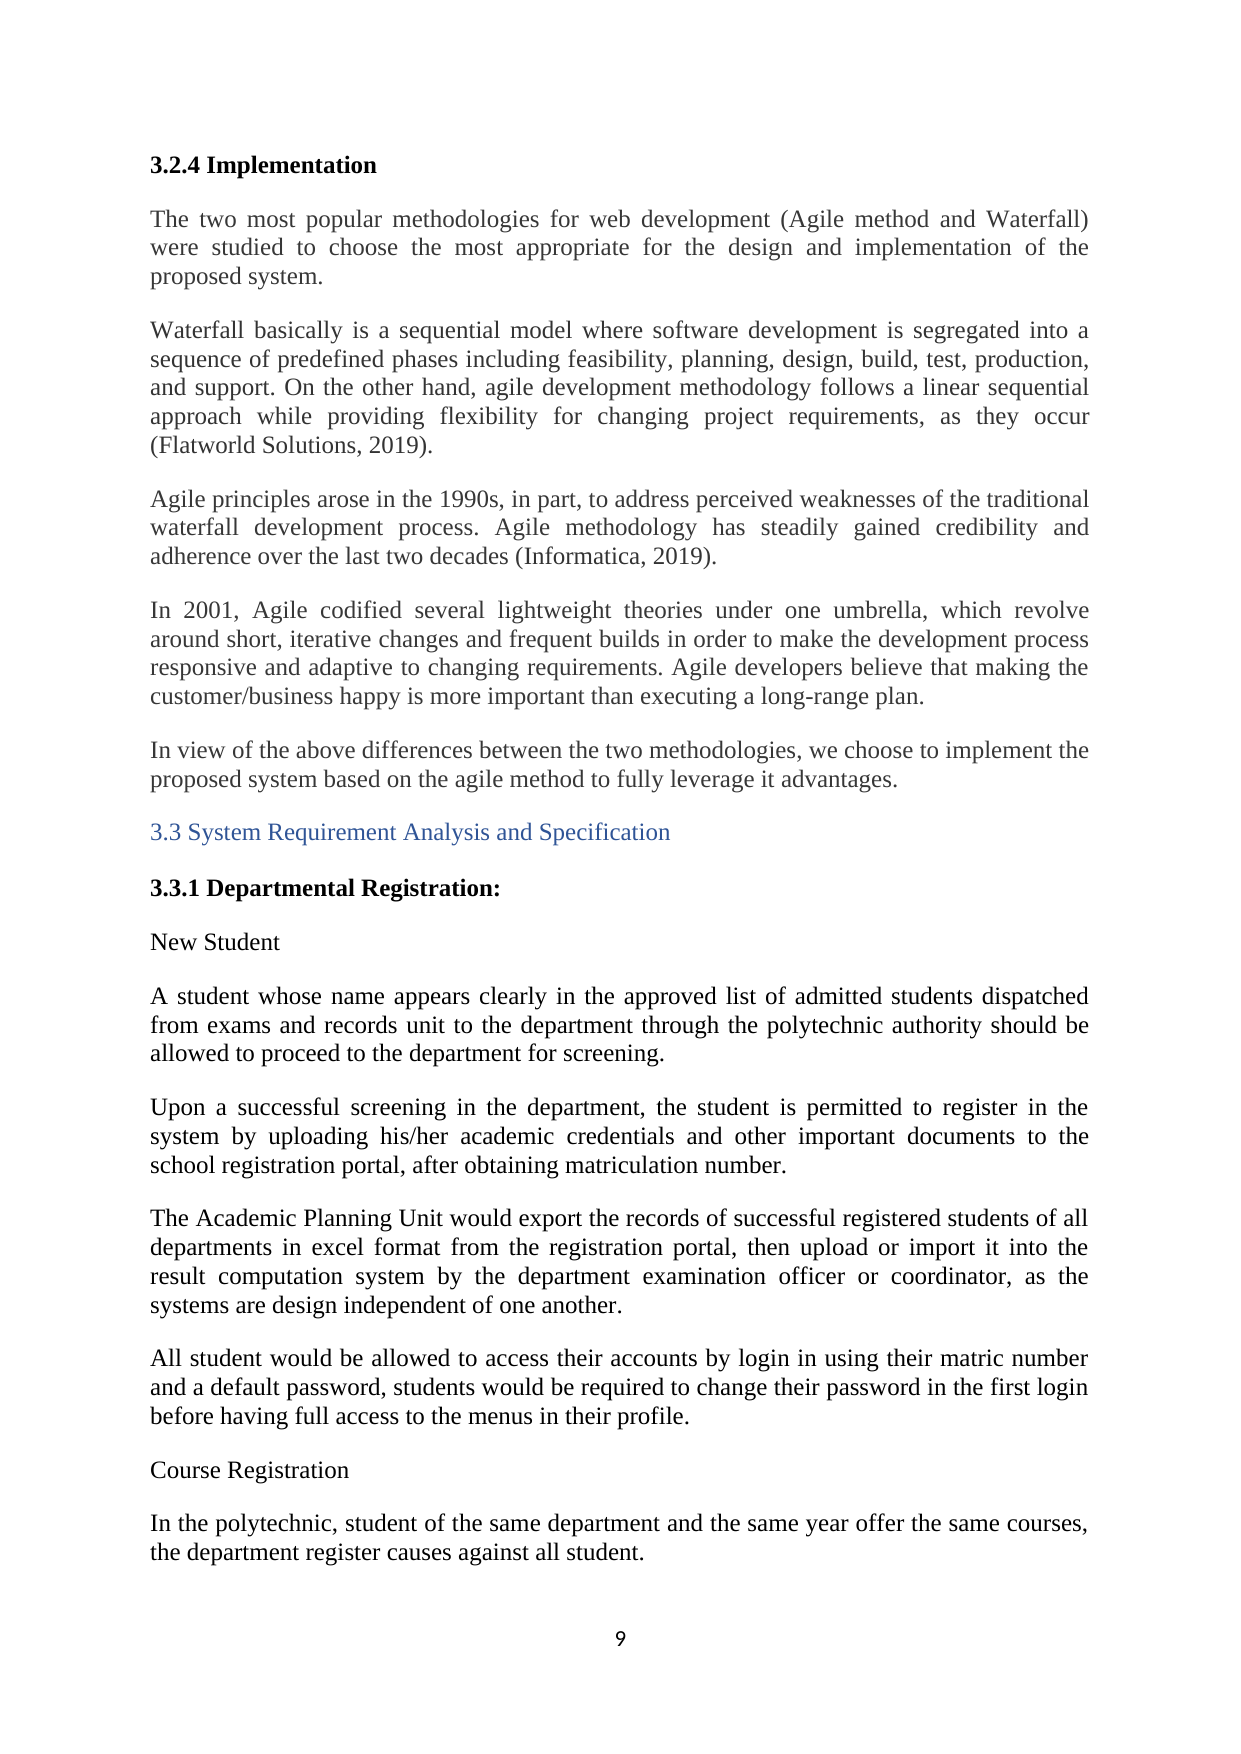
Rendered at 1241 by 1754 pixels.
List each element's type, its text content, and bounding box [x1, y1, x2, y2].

text Upon a successful screening in the department, the student is permitted to register in the system by uploading his/her academic credentials and other important documents to the school registration portal, after obtaining matriculation number. [150, 1092, 1090, 1178]
text Course Registration [150, 1455, 1090, 1483]
subtitle 3.3.1 Departmental Registration: [150, 873, 1090, 902]
text A student whose name appears clearly in the approved list of admitted students dispatched from exams and records unit to the department through the polytechnic authority should be allowed to proceed to the department for screening. [150, 981, 1090, 1067]
text In view of the above differences between the two methodologies, we choose to implement the proposed system based on the agile method to fully leverage it advantages. [150, 735, 1090, 792]
text All student would be allowed to access their accounts by login in using their matric number and a default password, students would be required to change their password in the first login before having full access to the menus in their profile. [150, 1343, 1090, 1430]
text In the polytechnic, student of the same department and the same year offer the same courses, the department register causes against all student. [150, 1508, 1090, 1566]
text Agile principles arose in the 1990s, in part, to address perceived weaknesses of the traditional waterfall development process. Agile methodology has steadily gained credibility and adherence over the last two decades (Informatica, 2019). [150, 484, 1090, 570]
text Waterfall basically is a sequential model where software development is segregated into a sequence of predefined phases including feasibility, planning, design, build, test, production, and support. On the other hand, agile development methodology follows a linear sequential approach while providing flexibility for changing project requirements, as they occur (Flatworld Solutions, 2019). [150, 315, 1090, 459]
text New Student [150, 927, 1090, 956]
text The two most popular methodologies for web development (Agile method and Waterfall) were studied to choose the most appropriate for the design and implementation of the proposed system. [150, 204, 1090, 290]
text The Academic Planning Unit would export the records of successful registered students of all departments in excel format from the registration portal, then upload or import it into the result computation system by the department examination officer or coordinator, as the systems are design independent of one another. [150, 1203, 1090, 1318]
subtitle 3.2.4 Implementation [150, 150, 1090, 179]
text In 2001, Agile codified several lightweight theories under one umbrella, which revolve around short, iterative changes and frequent builds in order to make the development process responsive and adaptive to changing requirements. Agile developers believe that making the customer/business happy is more important than executing a long-range plan. [150, 595, 1090, 710]
subtitle 3.3 System Requirement Analysis and Specification [150, 817, 1090, 846]
